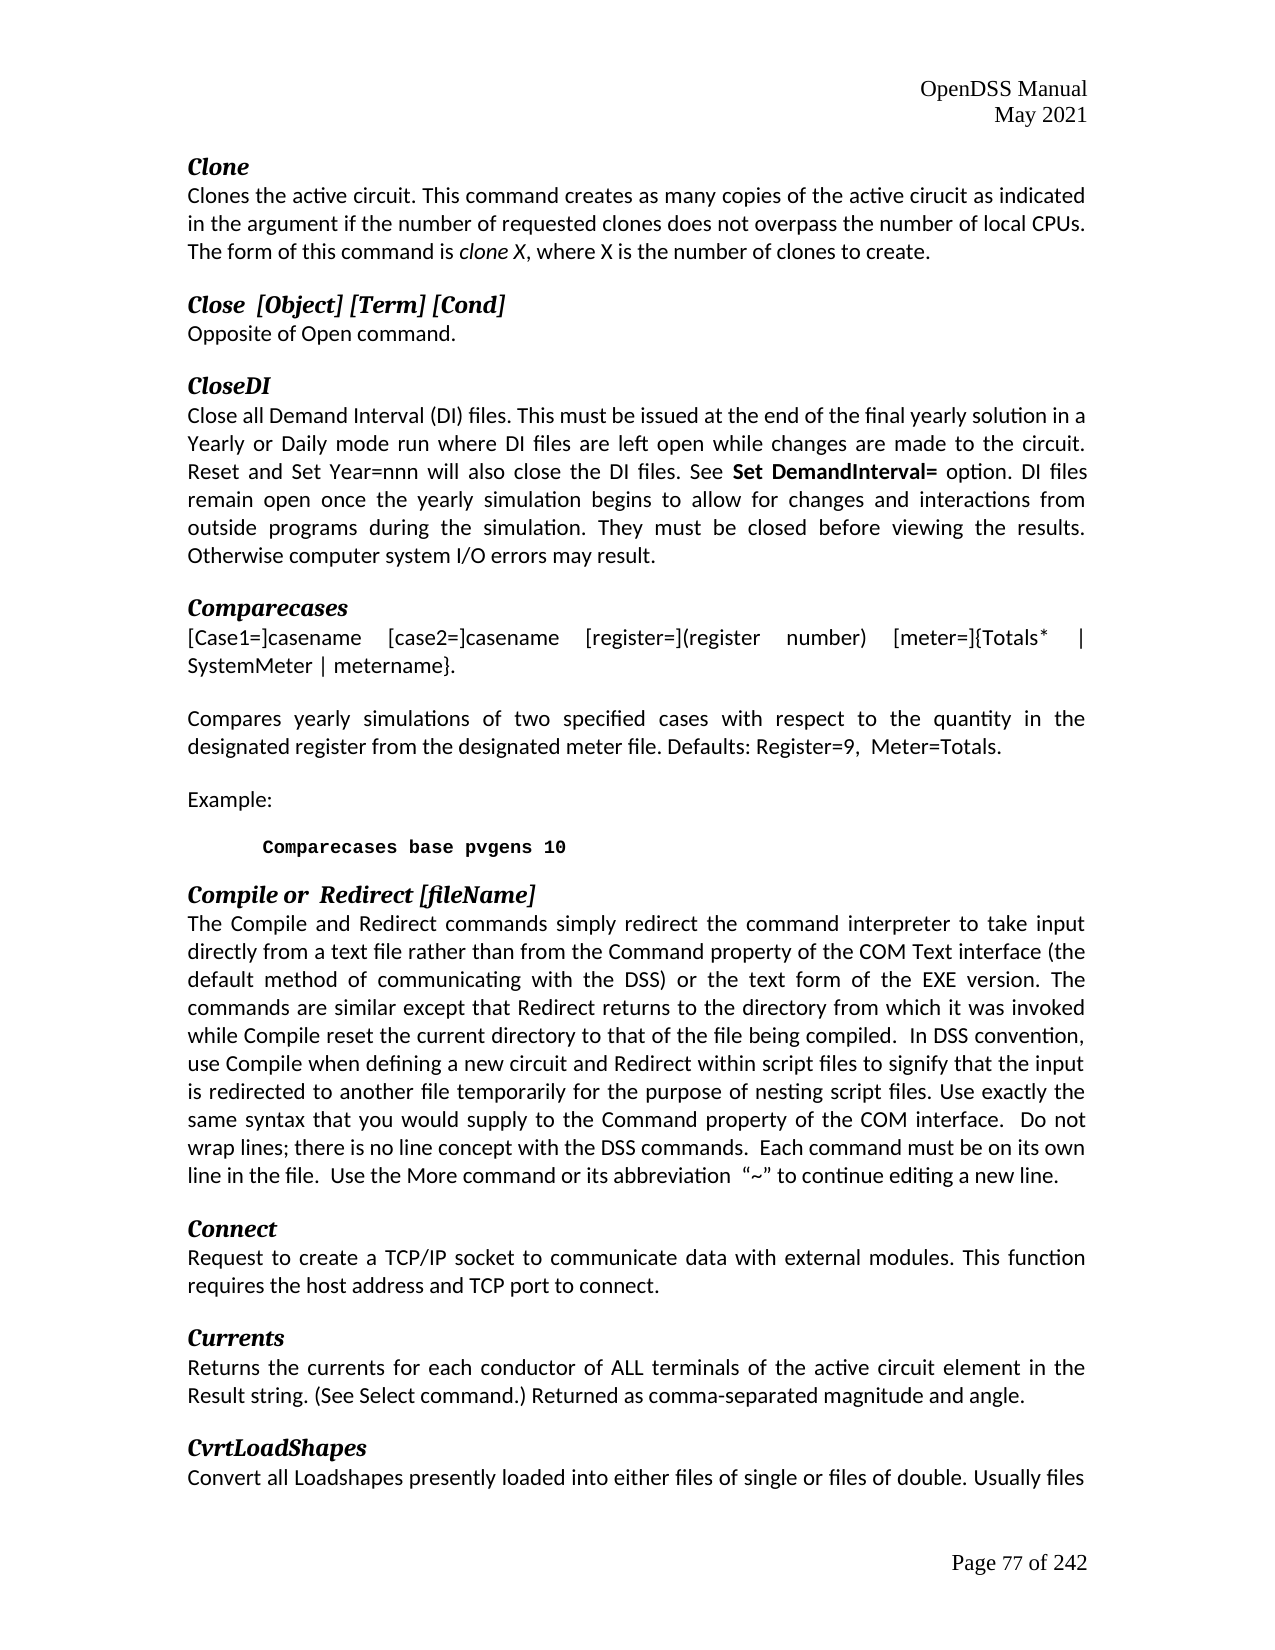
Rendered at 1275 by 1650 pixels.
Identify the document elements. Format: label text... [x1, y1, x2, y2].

subtitle Compile or Redirect [fileName] [187, 881, 1087, 909]
subtitle Clone [187, 153, 1087, 181]
subtitle Close [Object] [Term] [Cond] [187, 291, 1087, 319]
subtitle Connect [187, 1214, 1087, 1243]
subtitle Currents [187, 1324, 1087, 1353]
subtitle CloseDI [187, 372, 1087, 401]
text Clones the active circuit. This command creates as many copies of the active cirucit as indicated in the argument if the number of requested clones does not overpass the number of local CPUs. The form of this command is clone X, where X is the number of clones to create. [187, 181, 1087, 266]
text Close all Demand Interval (DI) files. This must be issued at the end of the final yearly solution in a Yearly or Daily mode run where DI files are left open while changes are made to the circuit. Reset and Set Year=nnn will also close the DI files. See Set DemandInterval= option. DI files remain open once the yearly simulation begins to allow for changes and interactions from outside programs during the simulation. They must be closed before viewing the results. Otherwise computer system I/O errors may result. [187, 401, 1087, 569]
text The Compile and Redirect commands simply redirect the command interpreter to take input directly from a text file rather than from the Command property of the COM Text interface (the default method of communicating with the DSS) or the text form of the EXE version. The commands are similar except that Redirect returns to the directory from which it was invoked while Compile reset the current directory to that of the file being compiled. In DSS convention, use Compile when defining a new circuit and Redirect within script files to signify that the input is redirected to another file temporarily for the purpose of nesting script files. Use exactly the same syntax that you would supply to the Command property of the COM interface. Do not wrap lines; there is no line concept with the DSS commands. Each command must be on its own line in the file. Use the More command or its abbreviation “~” to continue editing a new line. [187, 909, 1087, 1189]
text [187, 1463, 1087, 1491]
subtitle Comparecases [187, 594, 1087, 623]
text Returns the currents for each conductor of ALL terminals of the active circuit element in the Result string. (See Select command.) Returned as comma-separated magnitude and angle. [187, 1353, 1087, 1409]
subtitle CvrtLoadShapes [187, 1434, 1087, 1463]
text Compares yearly simulations of two specified cases with respect to the quantity in the designated register from the designated meter file. Defaults: Register=9, Meter=Totals. [187, 704, 1087, 760]
text Example: [187, 785, 1087, 813]
text Opposite of Open command. [187, 319, 1087, 347]
text Request to create a TCP/IP socket to communicate data with external modules. This function requires the host address and TCP port to connect. [187, 1243, 1087, 1299]
text [Case1=]casename [case2=]casename [register=](register number) [meter=]{Totals* | SystemMeter | metername}. [187, 623, 1087, 679]
text Comparecases base pvgens 10 [262, 838, 1087, 859]
